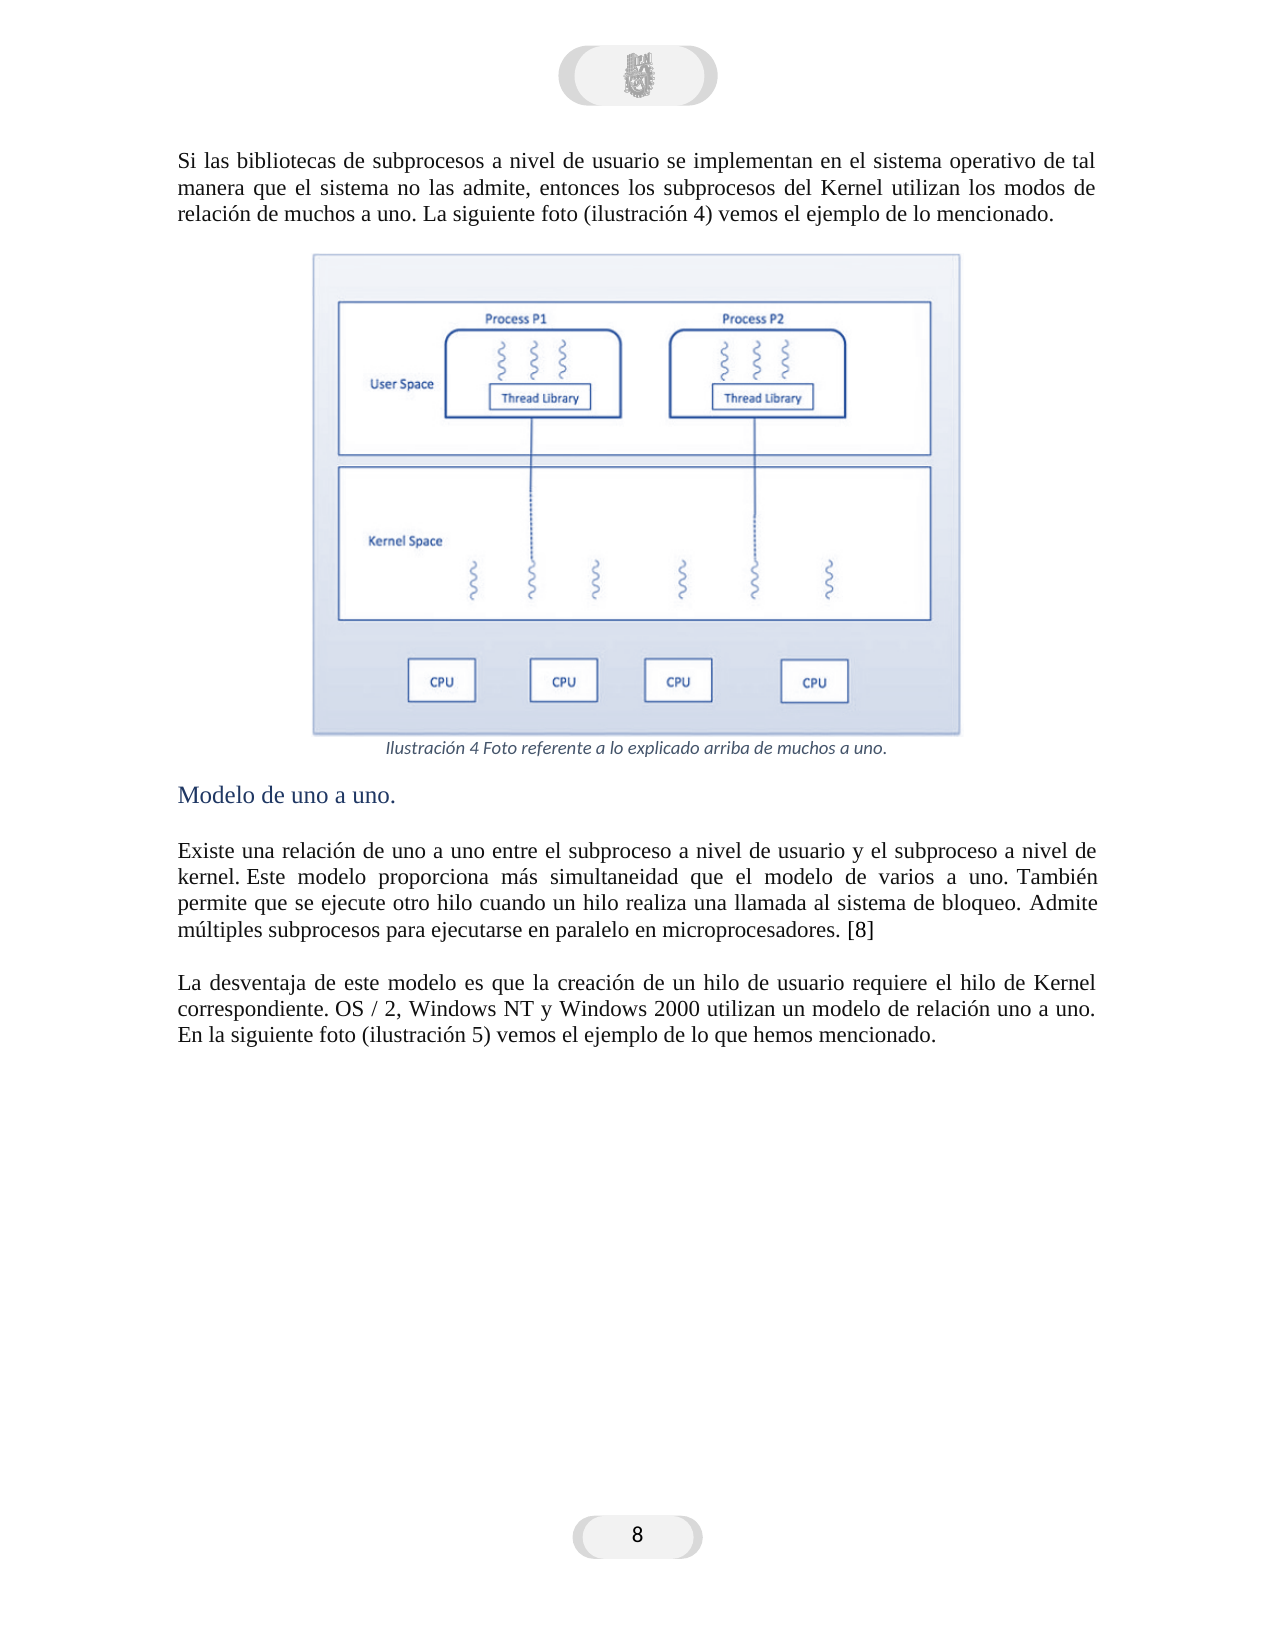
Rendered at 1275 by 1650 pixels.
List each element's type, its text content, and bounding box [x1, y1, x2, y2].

text Si las bibliotecas de subprocesos a nivel de usuario se implementan en el sistema operativo de tal manera que el sistema no las admite, entonces los subprocesos del Kernel utilizan los modos de relación de muchos a uno. La siguiente foto (ilustración 4) vemos el ejemplo de lo mencionado. [177, 148, 1098, 227]
text Existe una relación de uno a uno entre el subproceso a nivel de usuario y el subproceso a nivel de kernel. Este modelo proporciona más simultaneidad que el modelo de varios a uno. También permite que se ejecute otro hilo cuando un hilo realiza una llamada al sistema de bloqueo. Admite múltiples subprocesos para ejecutarse en paralelo en microprocesadores. [177, 837, 1098, 942]
text La desventaja de este modelo es que la creación de un hilo de usuario requiere el hilo de Kernel correspondiente. OS / 2, Windows NT y Windows 2000 utilizan un modelo de relación uno a uno. En la siguiente foto (ilustración 5) vemos el ejemplo de lo que hemos mencionado. [177, 968, 1098, 1048]
picture [616, 51, 662, 99]
subtitle Modelo de uno a uno. [177, 780, 1098, 809]
